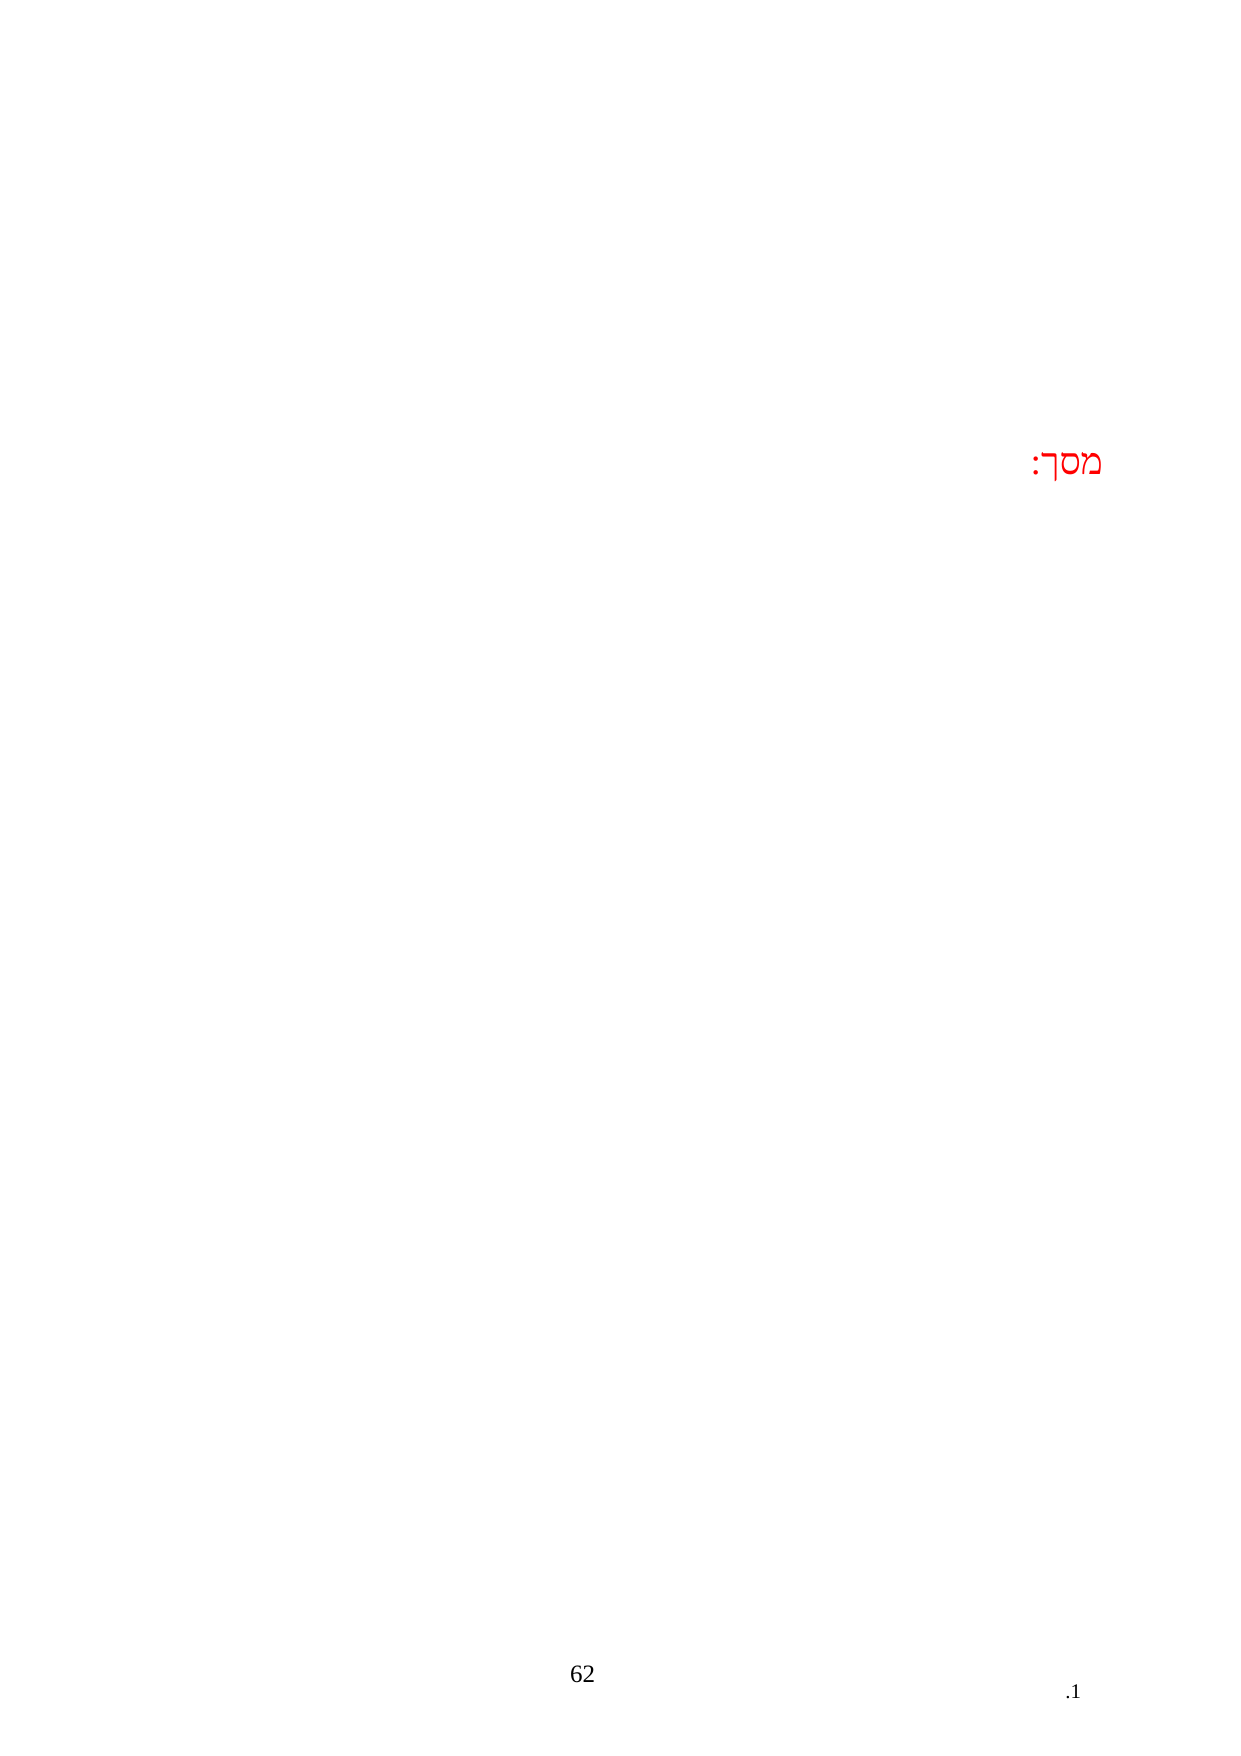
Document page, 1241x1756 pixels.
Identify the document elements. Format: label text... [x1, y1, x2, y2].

text מסך: [62, 439, 1103, 483]
